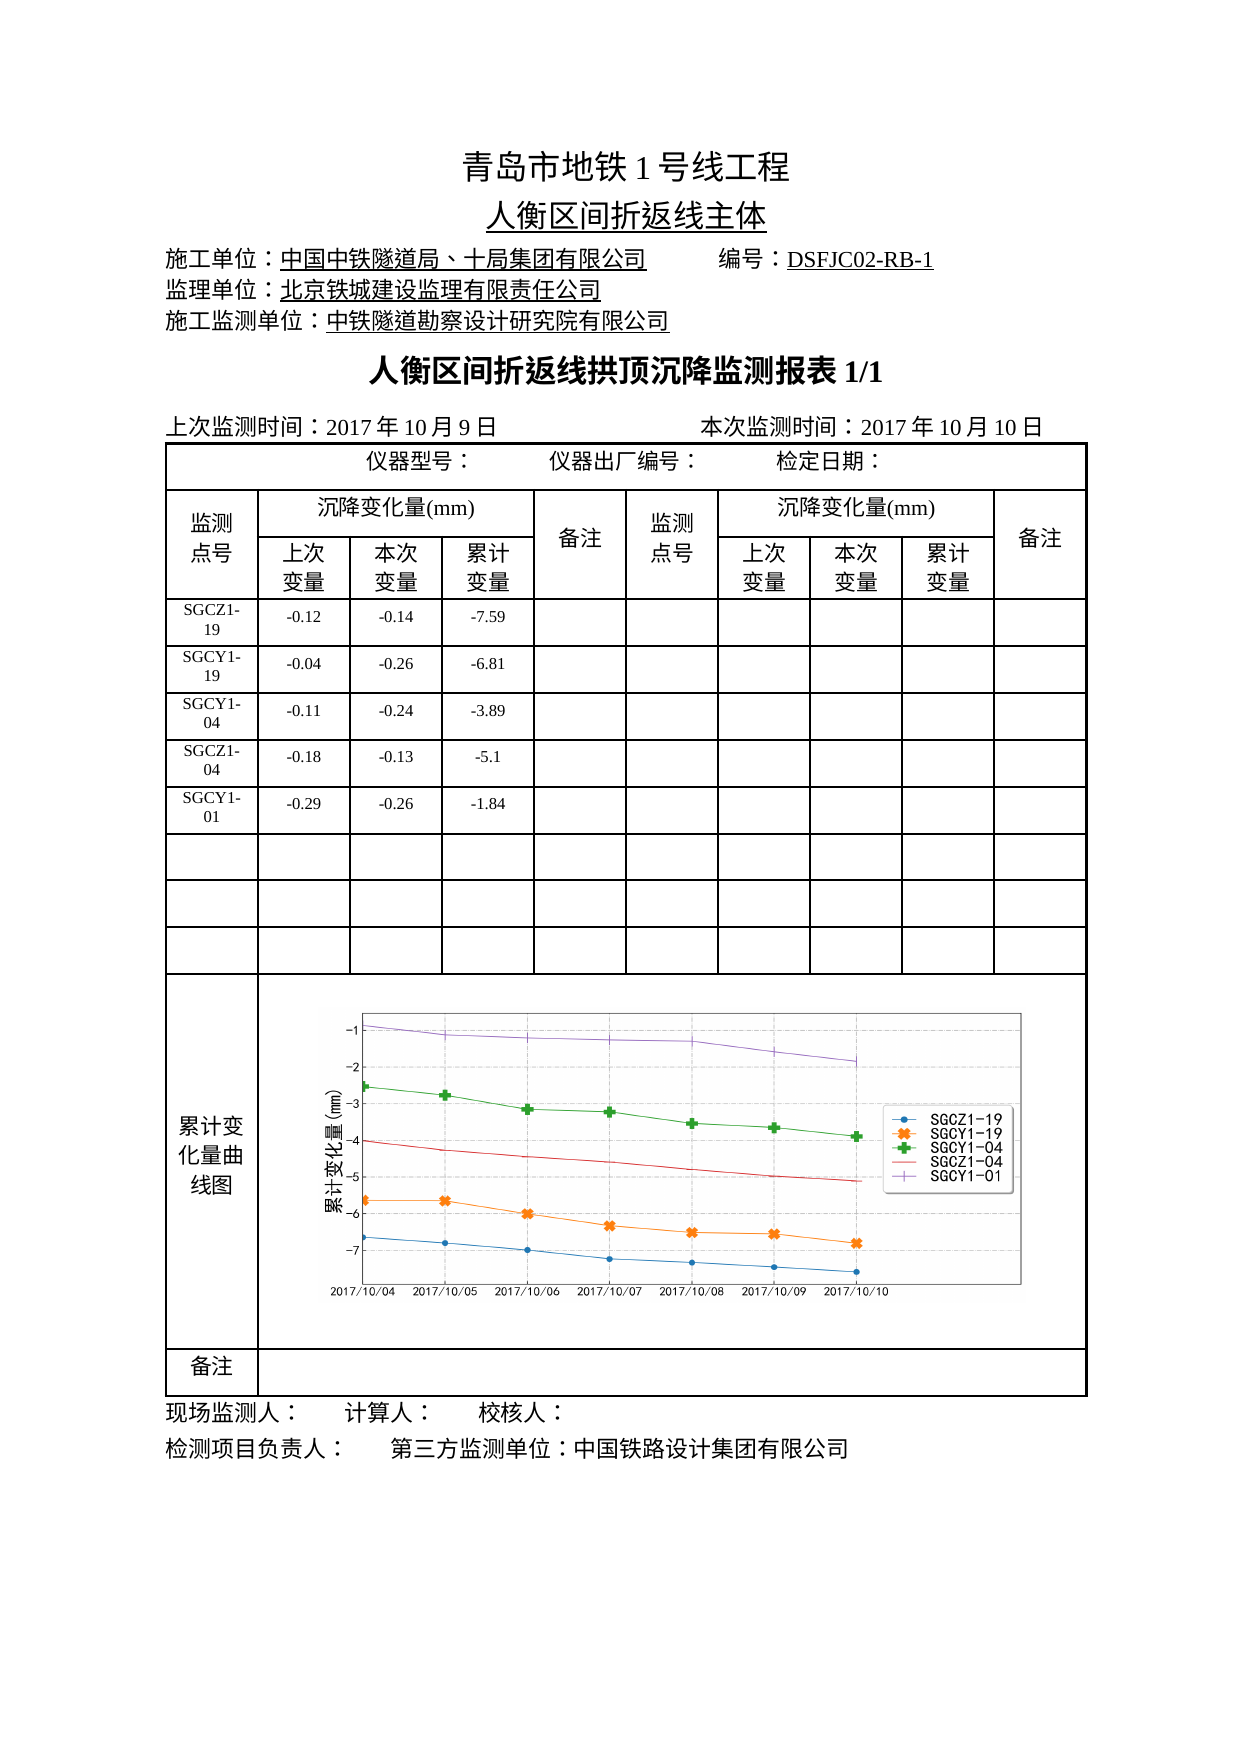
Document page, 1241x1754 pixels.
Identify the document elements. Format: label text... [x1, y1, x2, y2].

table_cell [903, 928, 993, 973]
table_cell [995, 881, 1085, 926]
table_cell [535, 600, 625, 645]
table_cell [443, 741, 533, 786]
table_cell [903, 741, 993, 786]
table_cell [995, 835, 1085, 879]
text 监理单位：北京铁城建设监理有限责任公司 [165, 274, 1087, 305]
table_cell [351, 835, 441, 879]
text 现场监测人： 计算人： 校核人： [165, 1397, 1087, 1428]
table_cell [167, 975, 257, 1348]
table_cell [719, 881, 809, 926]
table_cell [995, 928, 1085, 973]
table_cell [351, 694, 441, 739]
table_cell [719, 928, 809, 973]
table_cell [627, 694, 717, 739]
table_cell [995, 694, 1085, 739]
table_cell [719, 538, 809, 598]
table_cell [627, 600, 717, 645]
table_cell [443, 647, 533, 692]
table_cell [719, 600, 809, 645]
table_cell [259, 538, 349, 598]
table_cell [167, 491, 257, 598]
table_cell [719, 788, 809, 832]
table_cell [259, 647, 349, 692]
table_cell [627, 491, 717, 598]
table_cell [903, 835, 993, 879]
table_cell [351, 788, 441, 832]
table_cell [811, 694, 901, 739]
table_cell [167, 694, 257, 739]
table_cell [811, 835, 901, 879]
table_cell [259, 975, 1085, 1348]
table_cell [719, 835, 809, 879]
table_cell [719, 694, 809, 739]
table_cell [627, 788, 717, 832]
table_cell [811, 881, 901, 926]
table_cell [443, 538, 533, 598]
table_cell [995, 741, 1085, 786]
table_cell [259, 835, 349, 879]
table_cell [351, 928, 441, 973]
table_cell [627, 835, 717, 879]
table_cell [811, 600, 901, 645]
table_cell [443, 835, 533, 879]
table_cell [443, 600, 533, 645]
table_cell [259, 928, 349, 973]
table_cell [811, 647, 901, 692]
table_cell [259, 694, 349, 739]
text 检测项目负责人： 第三方监测单位：中国铁路设计集团有限公司 [165, 1433, 1087, 1464]
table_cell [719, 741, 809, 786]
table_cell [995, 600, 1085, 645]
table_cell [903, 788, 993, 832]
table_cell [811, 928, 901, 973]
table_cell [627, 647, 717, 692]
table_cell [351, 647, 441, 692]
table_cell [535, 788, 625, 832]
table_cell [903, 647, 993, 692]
text 施工单位：中国中铁隧道局、十局集团有限公司 编号：DSFJC02-RB-1 [165, 243, 1087, 274]
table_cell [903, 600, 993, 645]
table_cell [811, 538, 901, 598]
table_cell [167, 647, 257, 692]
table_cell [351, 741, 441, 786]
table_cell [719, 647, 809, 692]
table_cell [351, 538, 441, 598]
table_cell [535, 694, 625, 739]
text 上次监测时间：2017年10月9日 本次监测时间：2017年10月10日 [165, 411, 1087, 442]
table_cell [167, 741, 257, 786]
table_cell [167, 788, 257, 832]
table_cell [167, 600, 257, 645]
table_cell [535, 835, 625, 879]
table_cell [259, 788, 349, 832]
text 青岛市地铁1号线工程 [165, 159, 1087, 184]
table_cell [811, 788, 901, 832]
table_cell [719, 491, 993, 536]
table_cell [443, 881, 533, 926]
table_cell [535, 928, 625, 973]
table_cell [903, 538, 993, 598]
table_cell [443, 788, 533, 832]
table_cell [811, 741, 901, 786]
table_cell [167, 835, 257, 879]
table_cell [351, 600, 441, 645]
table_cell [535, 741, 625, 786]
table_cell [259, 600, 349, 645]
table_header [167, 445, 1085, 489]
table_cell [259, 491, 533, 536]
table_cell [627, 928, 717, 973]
text 人衡区间折返线拱顶沉降监测报表1/1 [165, 349, 1087, 392]
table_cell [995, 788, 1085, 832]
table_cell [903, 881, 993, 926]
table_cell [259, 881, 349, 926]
picture [317, 1007, 1027, 1303]
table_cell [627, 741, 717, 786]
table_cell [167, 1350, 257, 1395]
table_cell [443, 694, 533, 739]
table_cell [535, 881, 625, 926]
text 人衡区间折返线主体 [165, 184, 1087, 239]
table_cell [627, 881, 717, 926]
text 施工监测单位：中铁隧道勘察设计研究院有限公司 [165, 305, 1087, 337]
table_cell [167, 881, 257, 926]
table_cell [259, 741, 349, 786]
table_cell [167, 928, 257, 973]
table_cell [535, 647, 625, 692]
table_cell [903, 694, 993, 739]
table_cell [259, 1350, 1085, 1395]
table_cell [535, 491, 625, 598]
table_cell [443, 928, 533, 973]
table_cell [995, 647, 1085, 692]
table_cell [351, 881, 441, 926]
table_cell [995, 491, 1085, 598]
